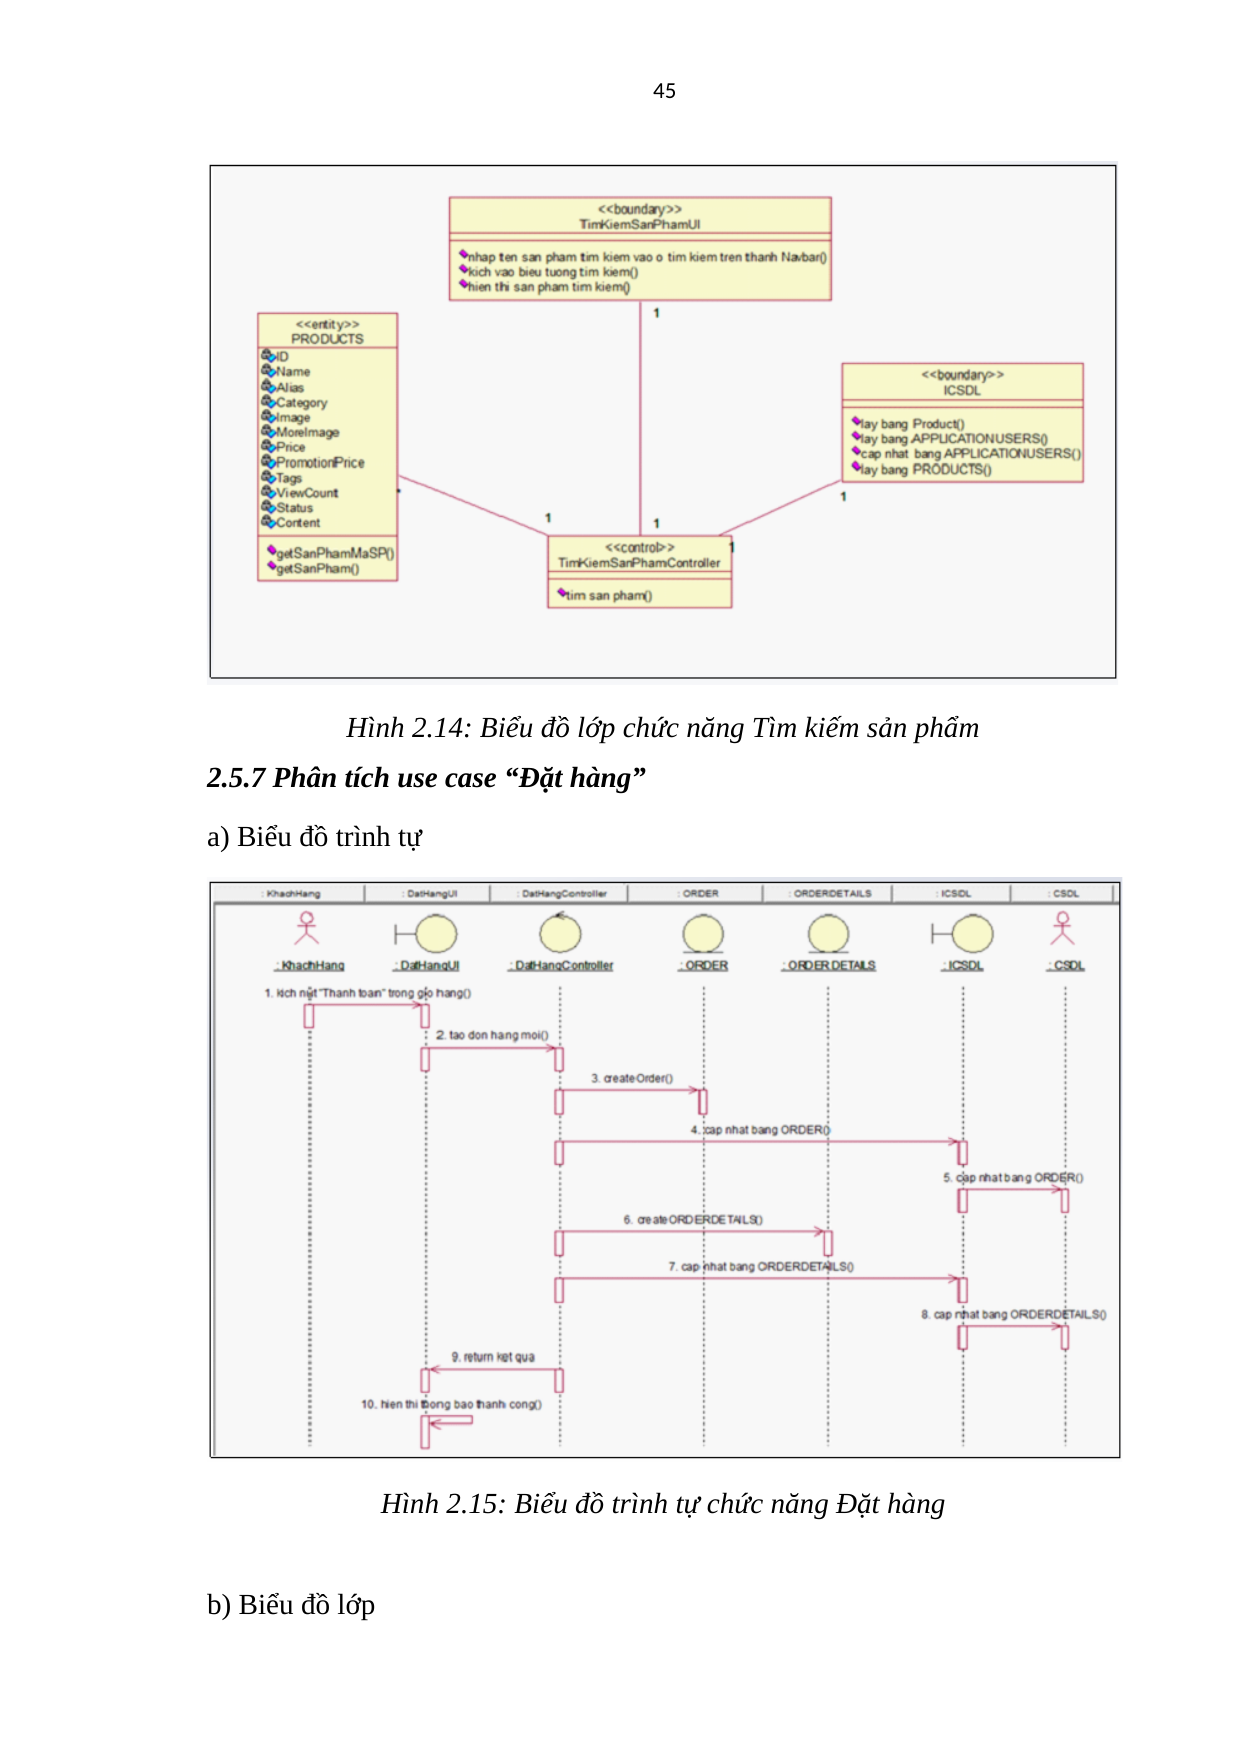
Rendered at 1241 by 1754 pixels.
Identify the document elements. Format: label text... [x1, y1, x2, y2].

text Hình 2.15: Biểu đồ trình tự chức năng Đặt hàng [207, 1487, 1122, 1520]
text Hình 2.14: Biểu đồ lớp chức năng Tìm kiếm sản phẩm [207, 710, 1122, 743]
subtitle 2.5.7 Phân tích use case “Đặt hàng” [207, 760, 1122, 794]
text a) Biểu đồ trình tự [207, 819, 1122, 852]
picture [206, 161, 1119, 685]
text b) Biểu đồ lớp [207, 1587, 1122, 1621]
picture [206, 877, 1123, 1462]
